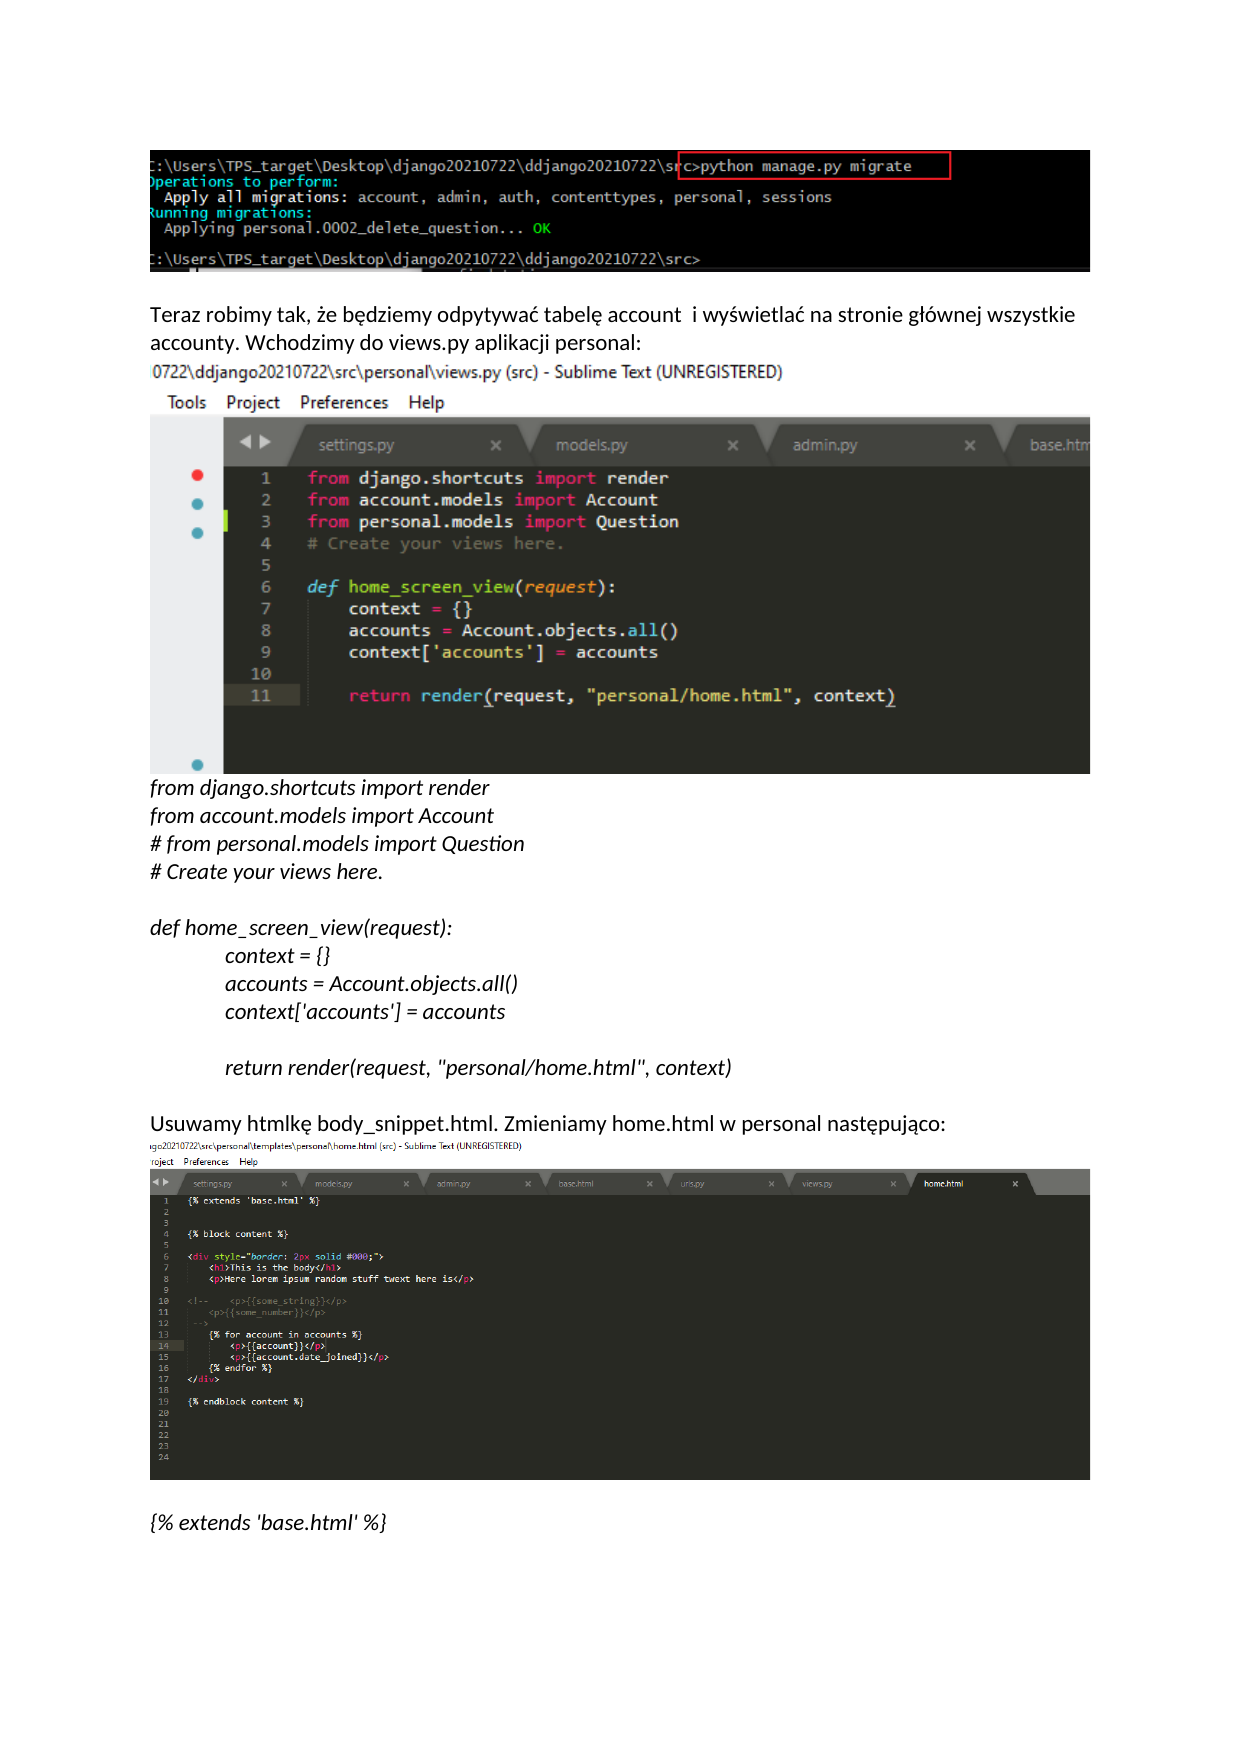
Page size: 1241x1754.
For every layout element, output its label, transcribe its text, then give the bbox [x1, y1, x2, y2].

picture [150, 150, 1091, 272]
picture [150, 356, 1091, 774]
text context = {} [150, 941, 1090, 969]
text Teraz robimy tak, że będziemy odpytywać tabelę account i wyświetlać na stronie głównej wszystkie accounty. Wchodzimy do views.py aplikacji personal: [150, 300, 1090, 356]
text accounts = Account.objects.all() [150, 969, 1090, 997]
text from django.shortcuts import render [150, 774, 1090, 801]
picture [150, 1137, 1091, 1480]
text def home_screen_view(request): [150, 913, 1090, 941]
text return render(request, "personal/home.html", context) [150, 1053, 1090, 1081]
text from account.models import Account [150, 801, 1090, 829]
text {% extends 'base.html' %} [150, 1508, 1090, 1536]
text Usuwamy htmlkę body_snippet.html. Zmieniamy home.html w personal następująco: [150, 1109, 1090, 1137]
text context['accounts'] = accounts [150, 997, 1090, 1025]
text # from personal.models import Question [150, 829, 1090, 857]
text # Create your views here. [150, 857, 1090, 885]
